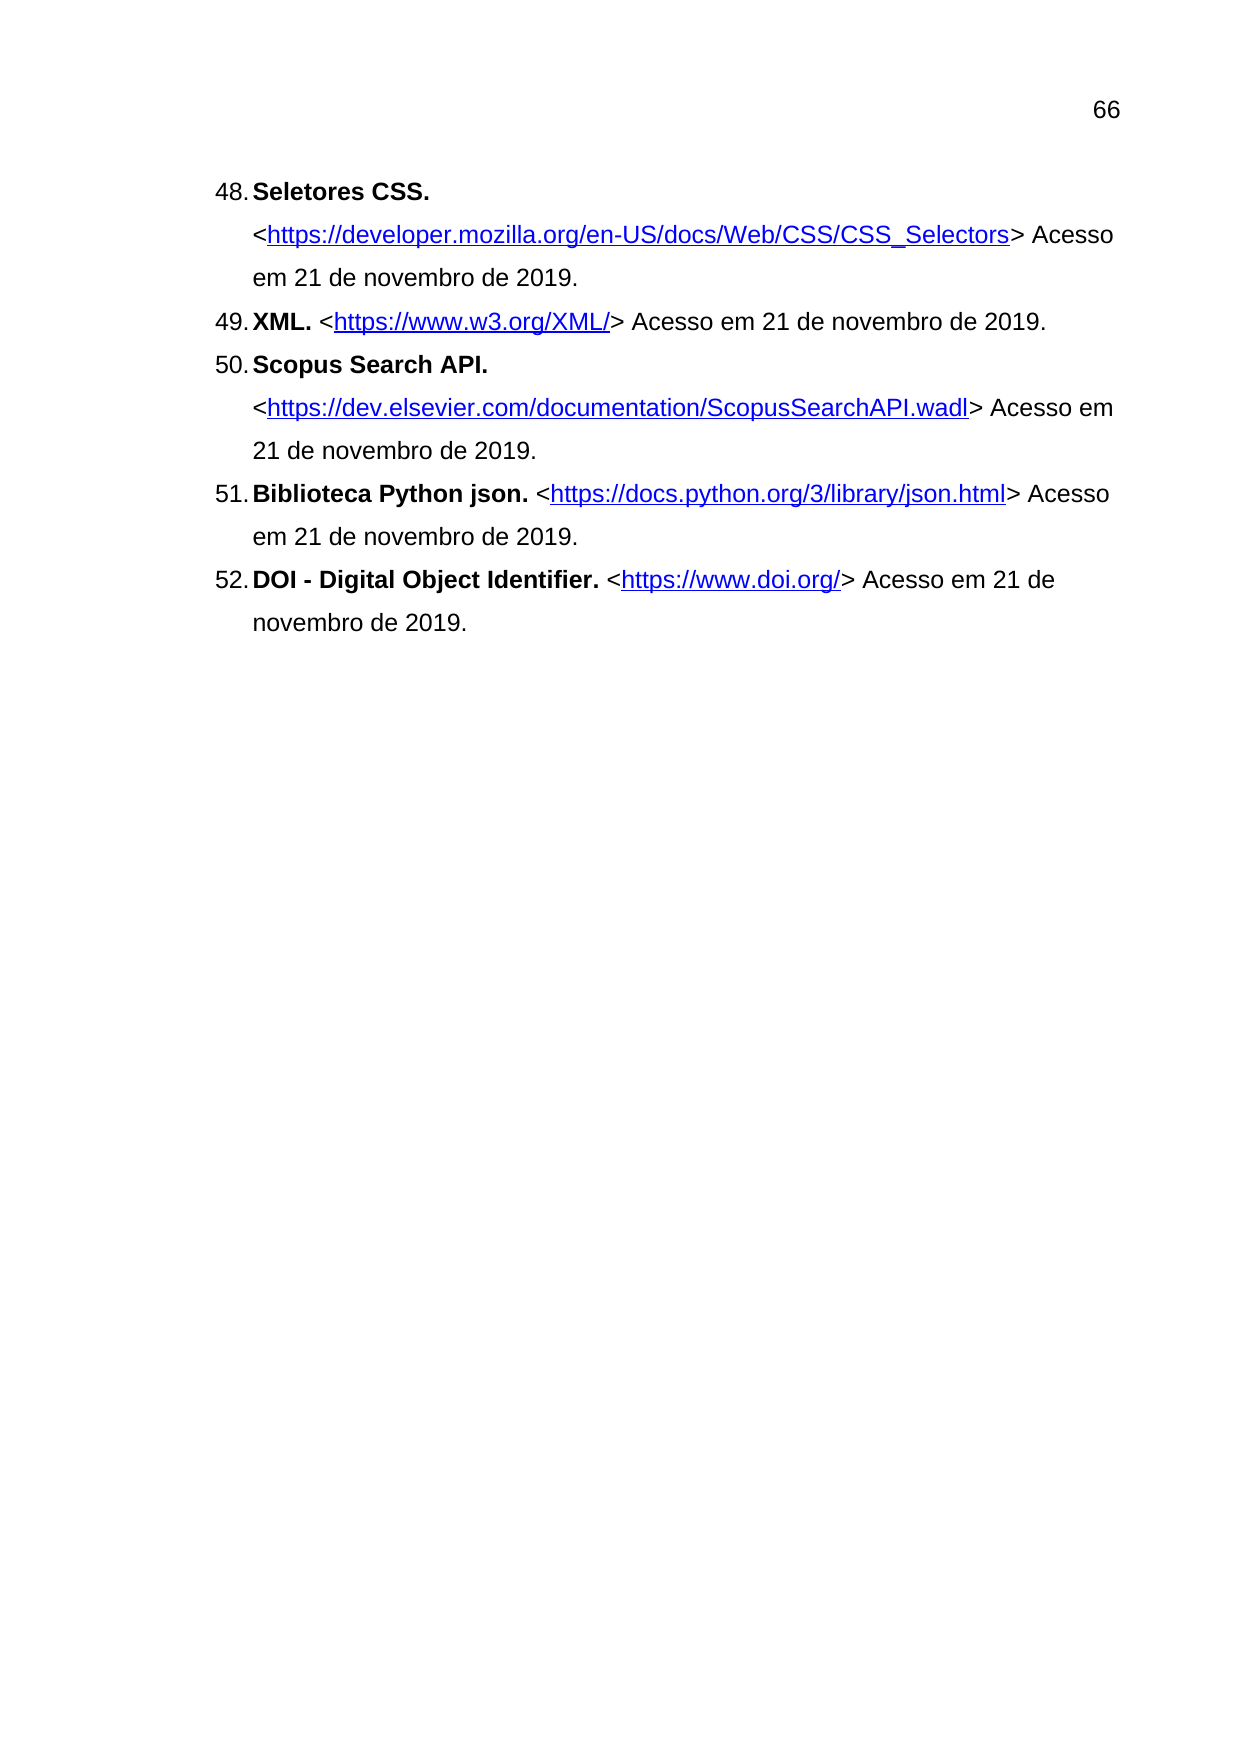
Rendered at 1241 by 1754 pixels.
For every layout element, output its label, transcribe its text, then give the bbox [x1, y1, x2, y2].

list Seletores CSS. <https://developer.mozilla.org/en-US/docs/Web/CSS/CSS_Selectors> Acesso em 21 de novembro de 2019. [215, 177, 1122, 292]
list Biblioteca Python json. <https://docs.python.org/3/library/json.html> Acesso em 21 de novembro de 2019. [215, 479, 1122, 551]
list XML. <https://www.w3.org/XML/> Acesso em 21 de novembro de 2019. [215, 307, 1122, 335]
list Scopus Search API. <https://dev.elsevier.com/documentation/ScopusSearchAPI.wadl> Acesso em 21 de novembro de 2019. [215, 350, 1122, 465]
list DOI - Digital Object Identifier. <https://www.doi.org/> Acesso em 21 de novembro de 2019. [215, 565, 1122, 637]
